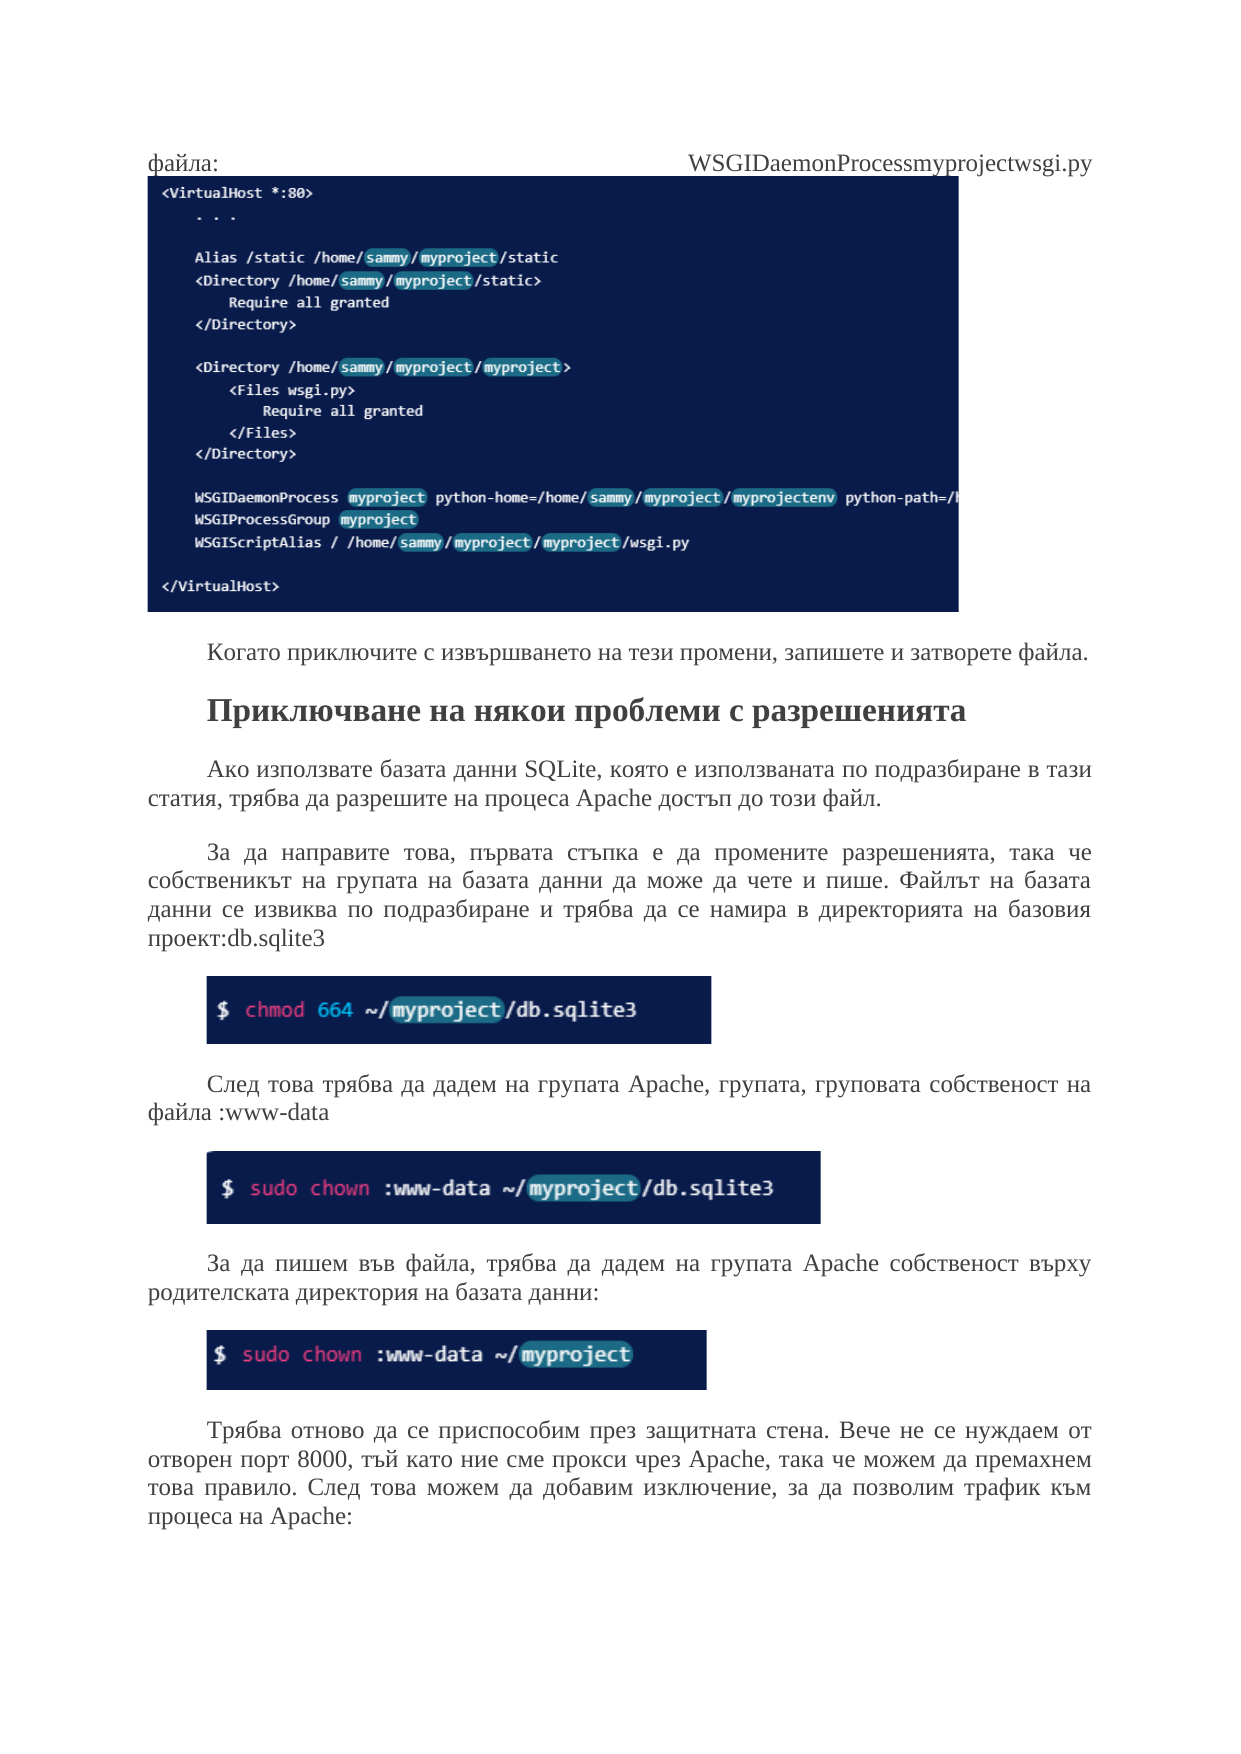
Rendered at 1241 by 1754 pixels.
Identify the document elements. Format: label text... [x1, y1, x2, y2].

picture [206, 976, 712, 1044]
text Трябва отново да се приспособим през защитната стена. Вече не се нуждаем от отворен порт 8000, тъй като ние сме прокси чрез Apache, така че можем да премахнем това правило. След това можем да добавим изключение, за да позволим трафик към процеса на Apache: [148, 1415, 1093, 1530]
picture [206, 1151, 821, 1224]
text Когато приключите с извършването на тези промени, запишете и затворете файла. [148, 637, 1093, 666]
text Приключване на някои проблеми с разрешенията [148, 691, 1093, 729]
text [148, 148, 1093, 612]
text Ако използвате базата данни SQLite, която е използваната по подразбиране в тази статия, трябва да разрешите на процеса Apache достъп до този файл. [148, 754, 1093, 812]
text След това трябва да дадем на групата Apache, групата, груповата собственост на файла :www-data [148, 1069, 1093, 1126]
text За да направите това, първата стъпка е да промените разрешенията, така че собственикът на групата на базата данни да може да чете и пише. Файлът на базата данни се извиква по подразбиране и трябва да се намира в директорията на базовия проект:db.sqlite3 [148, 837, 1093, 952]
text За да пишем във файла, трябва да дадем на групата Apache собственост върху родителската директория на базата данни: [148, 1248, 1093, 1306]
picture [147, 176, 959, 612]
picture [206, 1330, 707, 1390]
